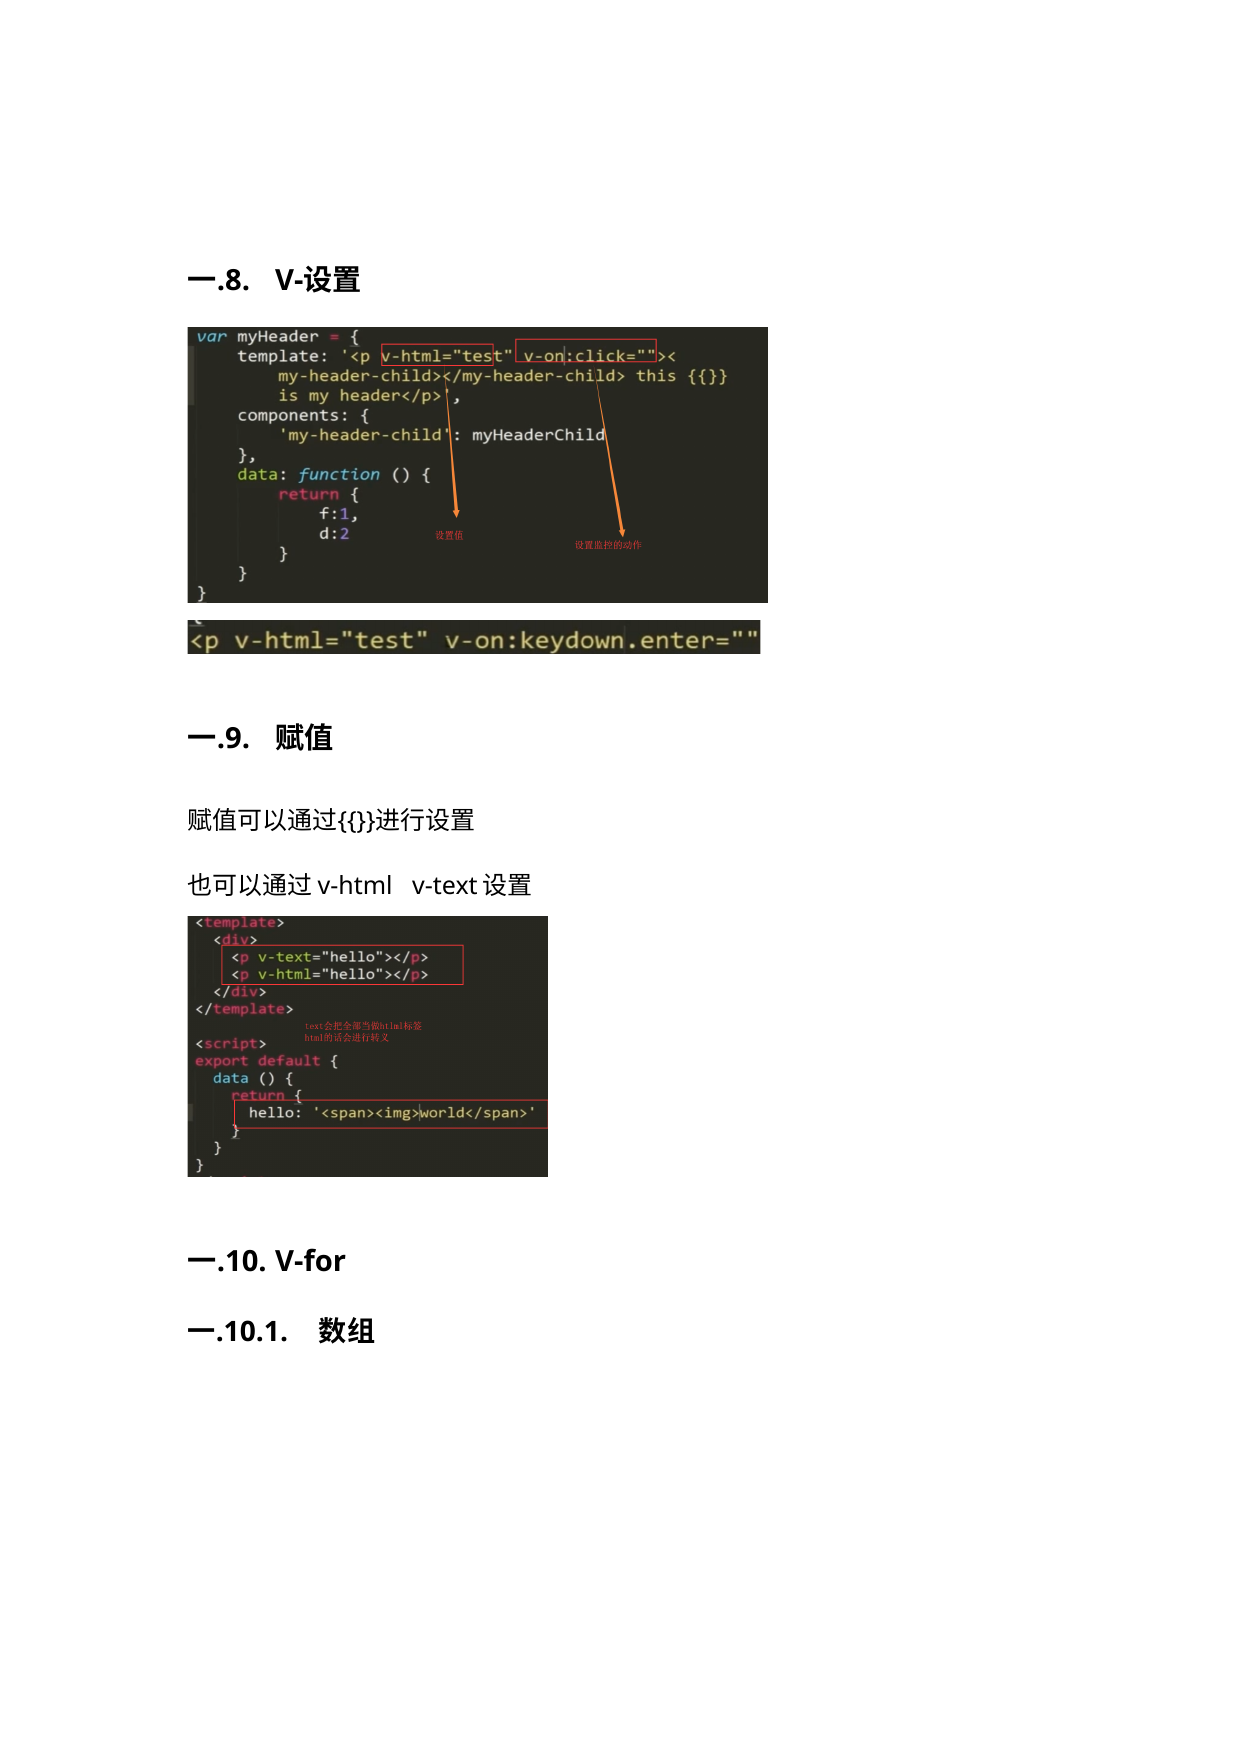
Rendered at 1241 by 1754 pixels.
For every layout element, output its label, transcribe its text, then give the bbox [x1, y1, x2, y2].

subtitle 数组 [187, 1309, 1053, 1350]
subtitle 赋值 [187, 714, 1053, 757]
picture [187, 327, 768, 603]
subtitle V-for [187, 1238, 1053, 1280]
picture [187, 916, 548, 1177]
picture [187, 620, 761, 654]
subtitle V-设置 [187, 256, 1053, 298]
text 赋值可以通过{{}}进行设置 [187, 786, 1053, 851]
text 也可以通过v-html v-text设置 [187, 851, 1053, 916]
